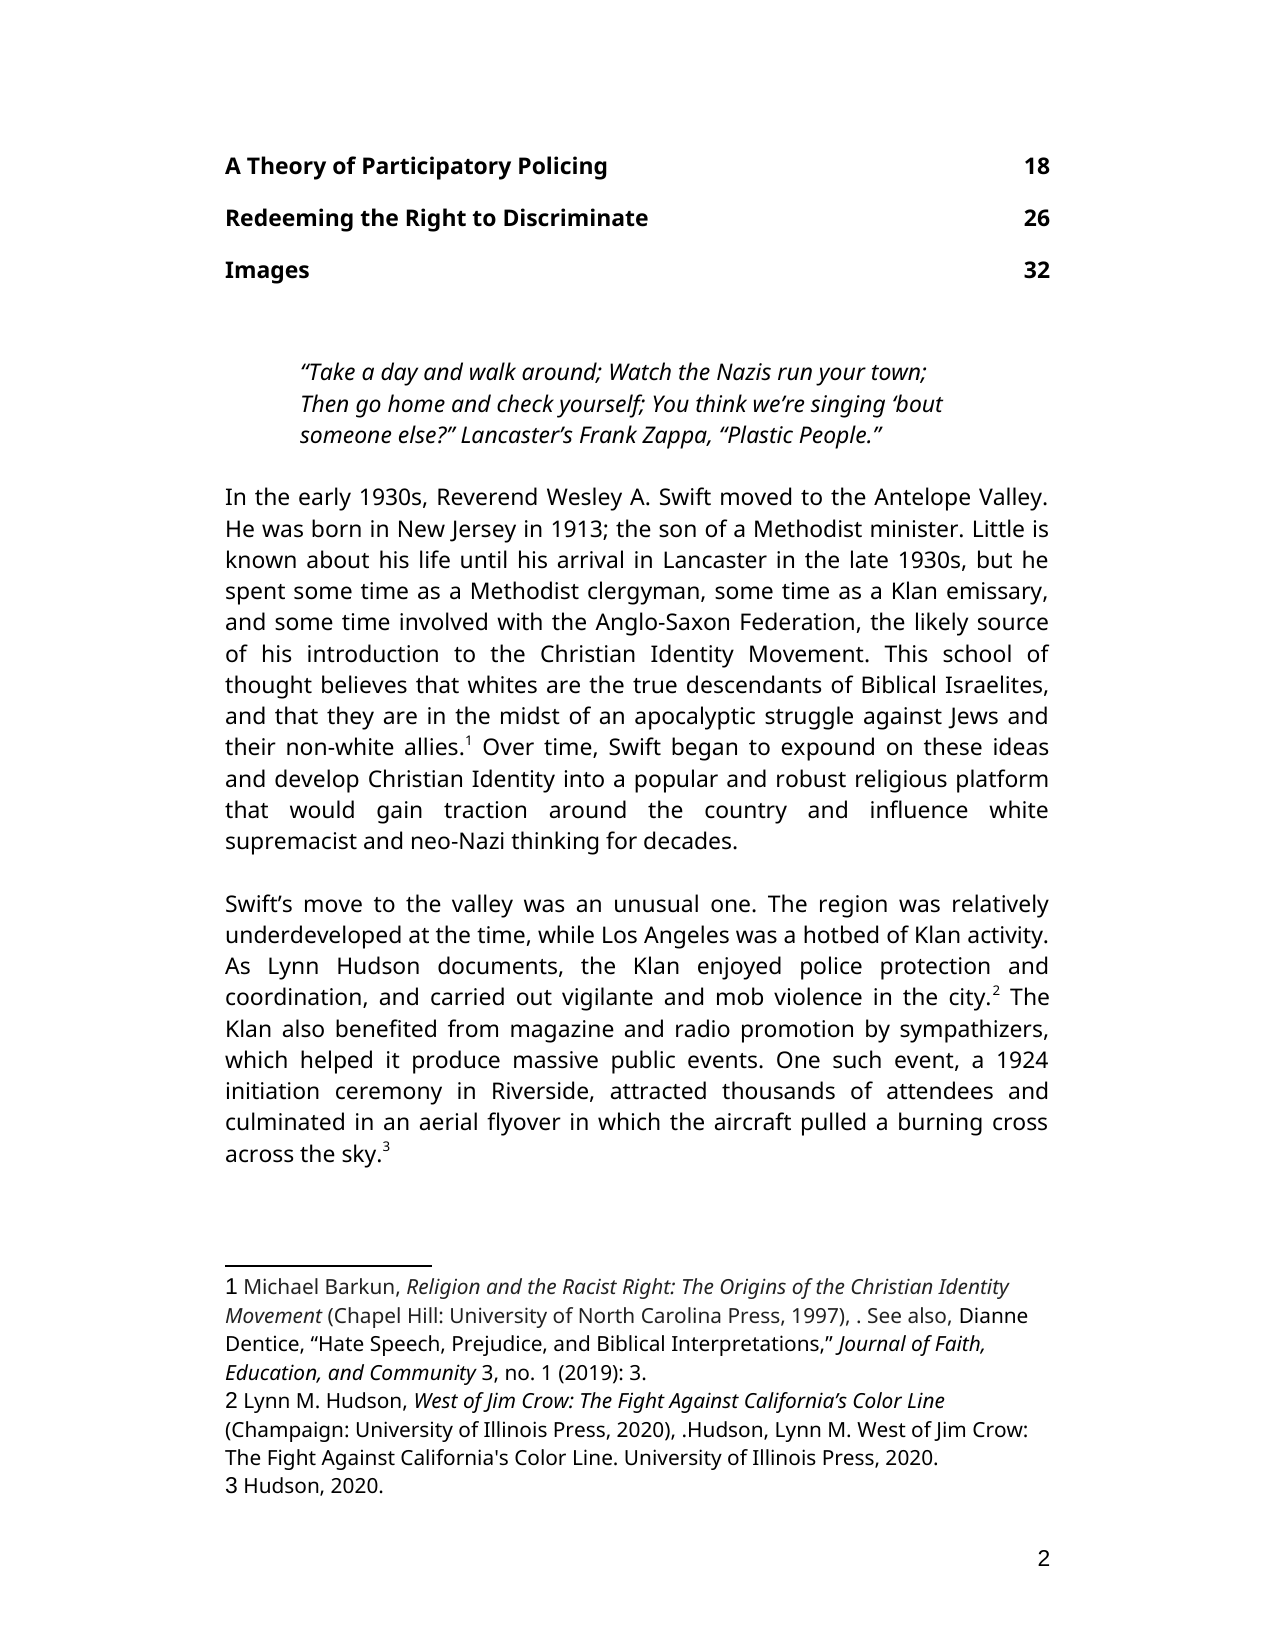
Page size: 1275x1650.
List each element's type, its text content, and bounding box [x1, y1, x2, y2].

text Swift’s move to the valley was an unusual one. The region was relatively underdeveloped at the time, while Los Angeles was a hotbed of Klan activity. As Lynn Hudson documents, the Klan enjoyed police protection and coordination, and carried out vigilante and mob violence in the city. The Klan also benefited from magazine and radio promotion by sympathizers, which helped it produce massive public events. One such event, a 1924 initiation ceremony in Riverside, attracted thousands of attendees and culminated in an aerial flyover in which the aircraft pulled a burning cross across the sky. [225, 887, 1050, 1169]
text In the early 1930s, Reverend Wesley A. Swift moved to the Antelope Valley. He was born in New Jersey in 1913; the son of a Methodist minister. Little is known about his life until his arrival in Lancaster in the late 1930s, but he spent some time as a Methodist clergyman, some time as a Klan emissary, and some time involved with the Anglo-Saxon Federation, the likely source of his introduction to the Christian Identity Movement. This school of thought believes that whites are the true descendants of Biblical Israelites, and that they are in the midst of an apocalyptic struggle against Jews and their non-white allies. Over time, Swift began to expound on these ideas and develop Christian Identity into a popular and robust religious platform that would gain traction around the country and influence white supremacist and neo-Nazi thinking for decades. [225, 481, 1050, 856]
text “Take a day and walk around; Watch the Nazis run your town; Then go home and check yourself; You think we’re singing ‘bout someone else?” Lancaster’s Frank Zappa, “Plastic People.” [300, 356, 975, 450]
